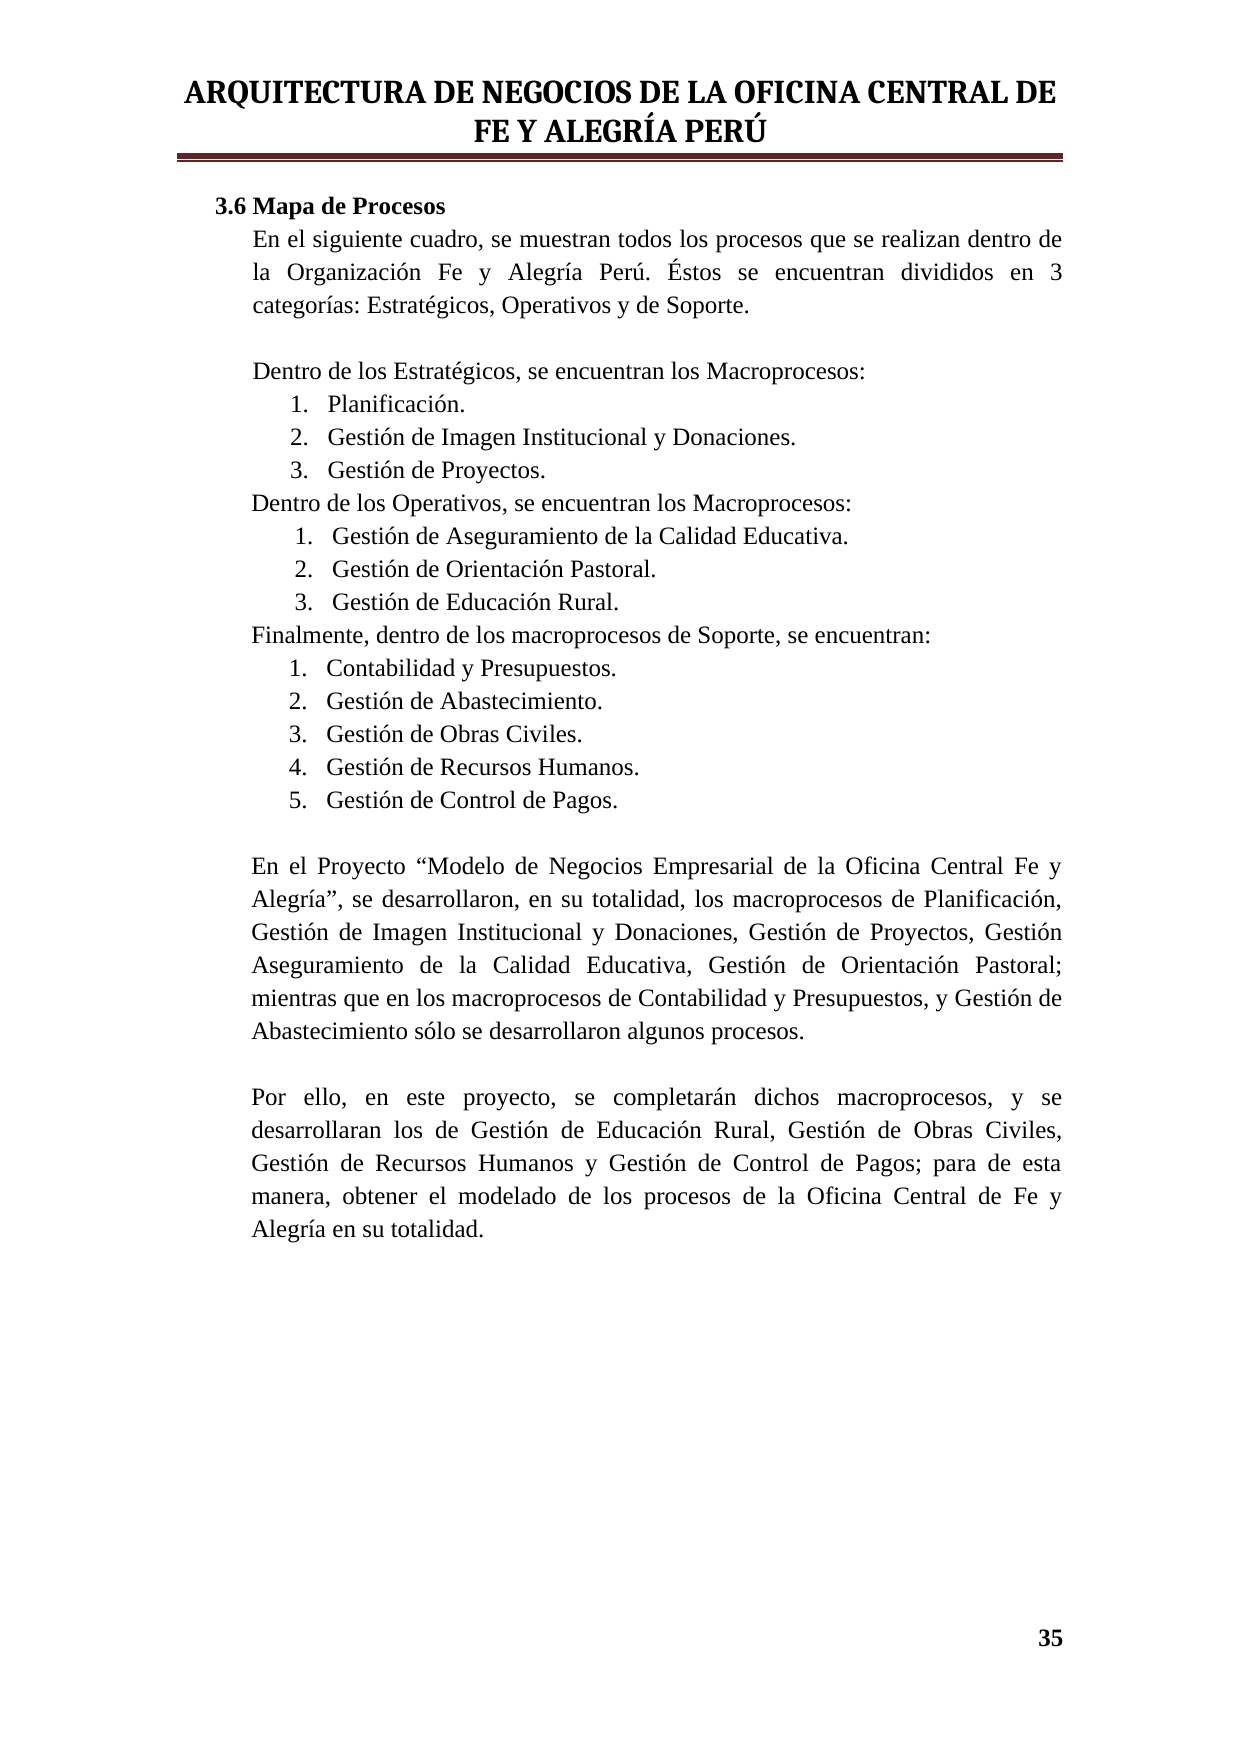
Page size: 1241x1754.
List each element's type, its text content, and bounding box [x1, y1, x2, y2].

list Dentro de los Estratégicos, se encuentran los Macroprocesos: [252, 356, 1063, 384]
list Gestión de Orientación Pastoral. [294, 554, 1063, 583]
text Finalmente, dentro de los macroprocesos de Soporte, se encuentran: [251, 620, 1063, 649]
list Contabilidad y Presupuestos. [288, 653, 1063, 682]
list Gestión de Control de Pagos. [288, 785, 1063, 814]
list Gestión de Recursos Humanos. [288, 752, 1063, 781]
list En el siguiente cuadro, se muestran todos los procesos que se realizan dentro de la Organización Fe y Alegría Perú. Éstos se encuentran divididos en 3 categorías: Estratégicos, Operativos y de Soporte. [252, 224, 1063, 318]
text Dentro de los Operativos, se encuentran los Macroprocesos: [251, 488, 1063, 517]
list Gestión de Abastecimiento. [288, 686, 1063, 715]
list Gestión de Imagen Institucional y Donaciones. [290, 422, 1063, 451]
list Gestión de Educación Rural. [294, 587, 1063, 616]
list Mapa de Procesos [215, 191, 1063, 219]
text Por ello, en este proyecto, se completarán dichos macroprocesos, y se desarrollaran los de Gestión de Educación Rural, Gestión de Obras Civiles, Gestión de Recursos Humanos y Gestión de Control de Pagos; para de esta manera, obtener el modelado de los procesos de la Oficina Central de Fe y Alegría en su totalidad. [251, 1082, 1063, 1243]
list Planificación. [290, 389, 1063, 418]
list Gestión de Aseguramiento de la Calidad Educativa. [294, 521, 1063, 550]
text En el Proyecto “Modelo de Negocios Empresarial de la Oficina Central Fe y Alegría”, se desarrollaron, en su totalidad, los macroprocesos de Planificación, Gestión de Imagen Institucional y Donaciones, Gestión de Proyectos, Gestión Aseguramiento de la Calidad Educativa, Gestión de Orientación Pastoral; mientras que en los macroprocesos de Contabilidad y Presupuestos, y Gestión de Abastecimiento sólo se desarrollaron algunos procesos. [251, 851, 1063, 1045]
list Gestión de Proyectos. [290, 455, 1063, 484]
list Gestión de Obras Civiles. [288, 719, 1063, 748]
